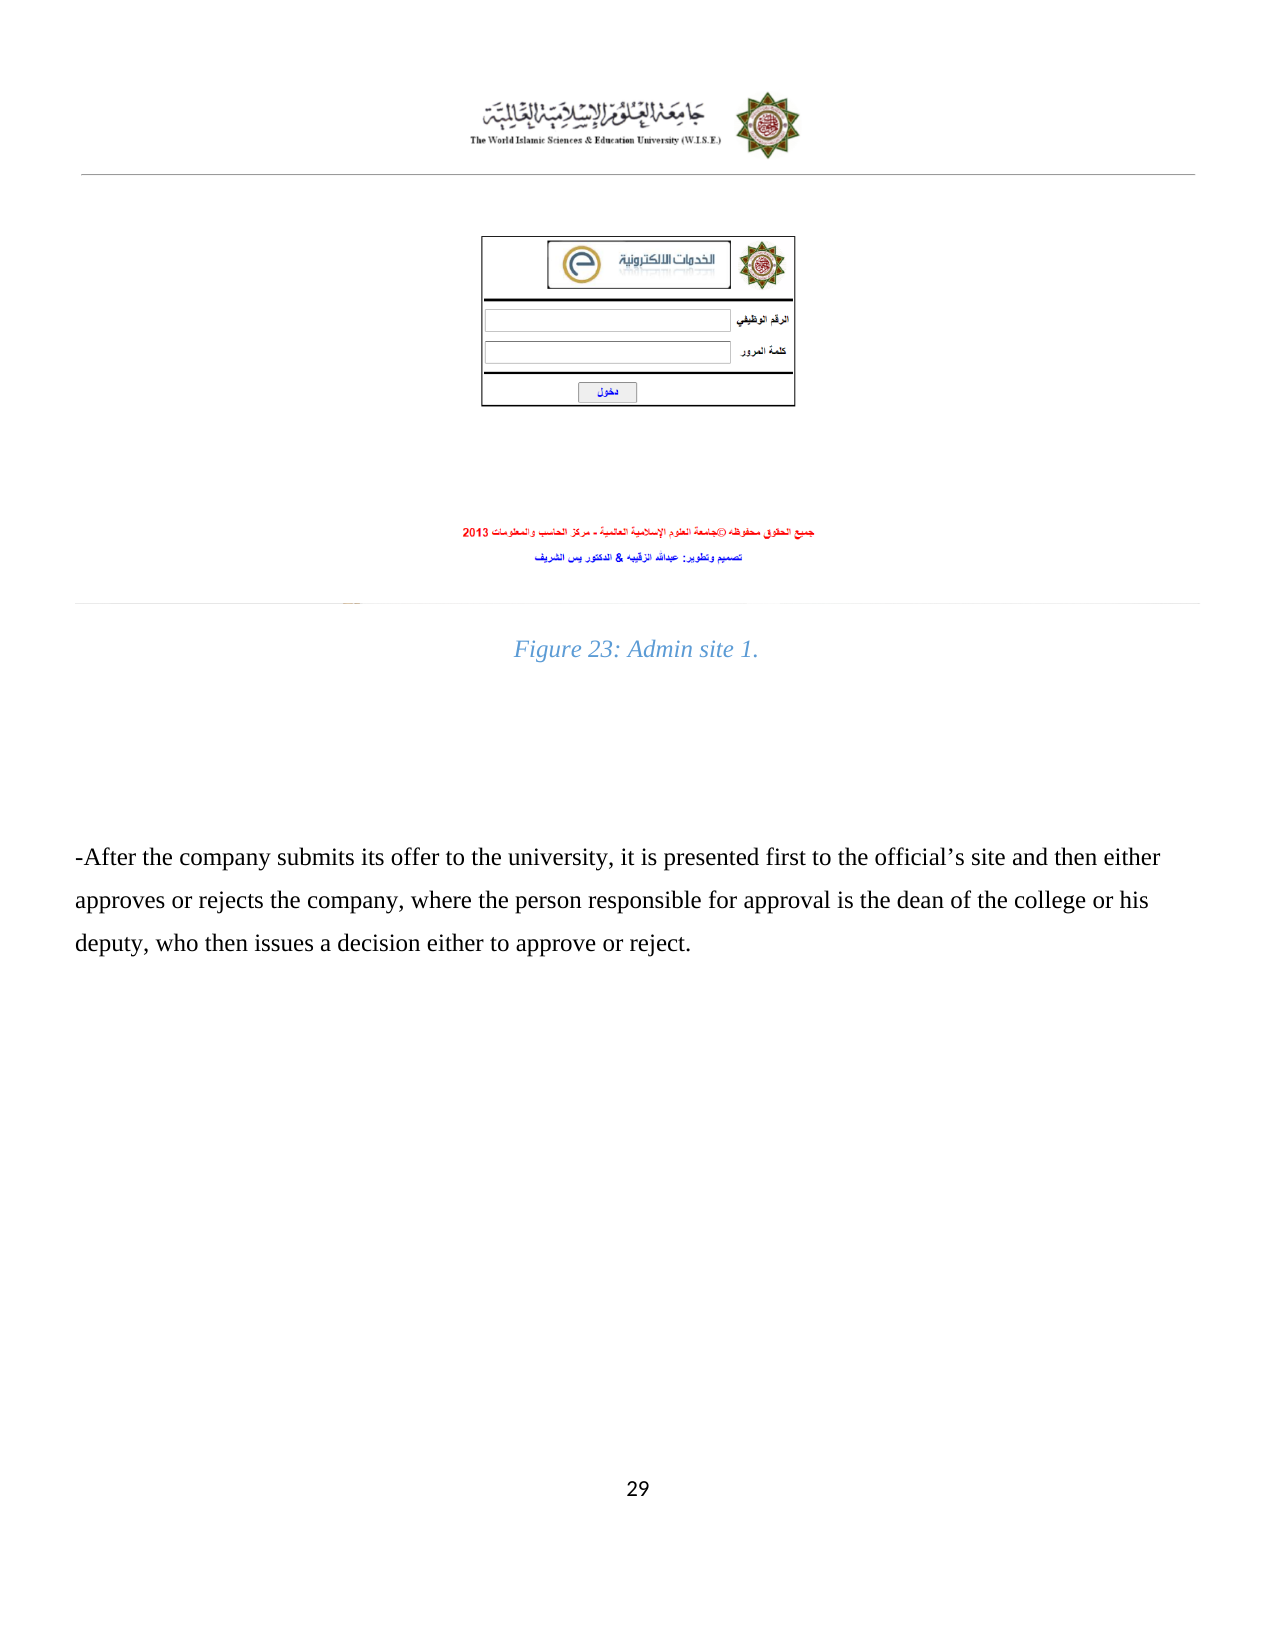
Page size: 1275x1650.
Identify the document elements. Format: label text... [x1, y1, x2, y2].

text Figure 23: Admin site 1. [75, 634, 1200, 663]
picture [75, 75, 1200, 604]
text -After the company submits its offer to the university, it is presented first to the official’s site and then either approves or rejects the company, where the person responsible for approval is the dean of the college or his deputy, who then issues a decision either to approve or reject. [75, 842, 1200, 957]
